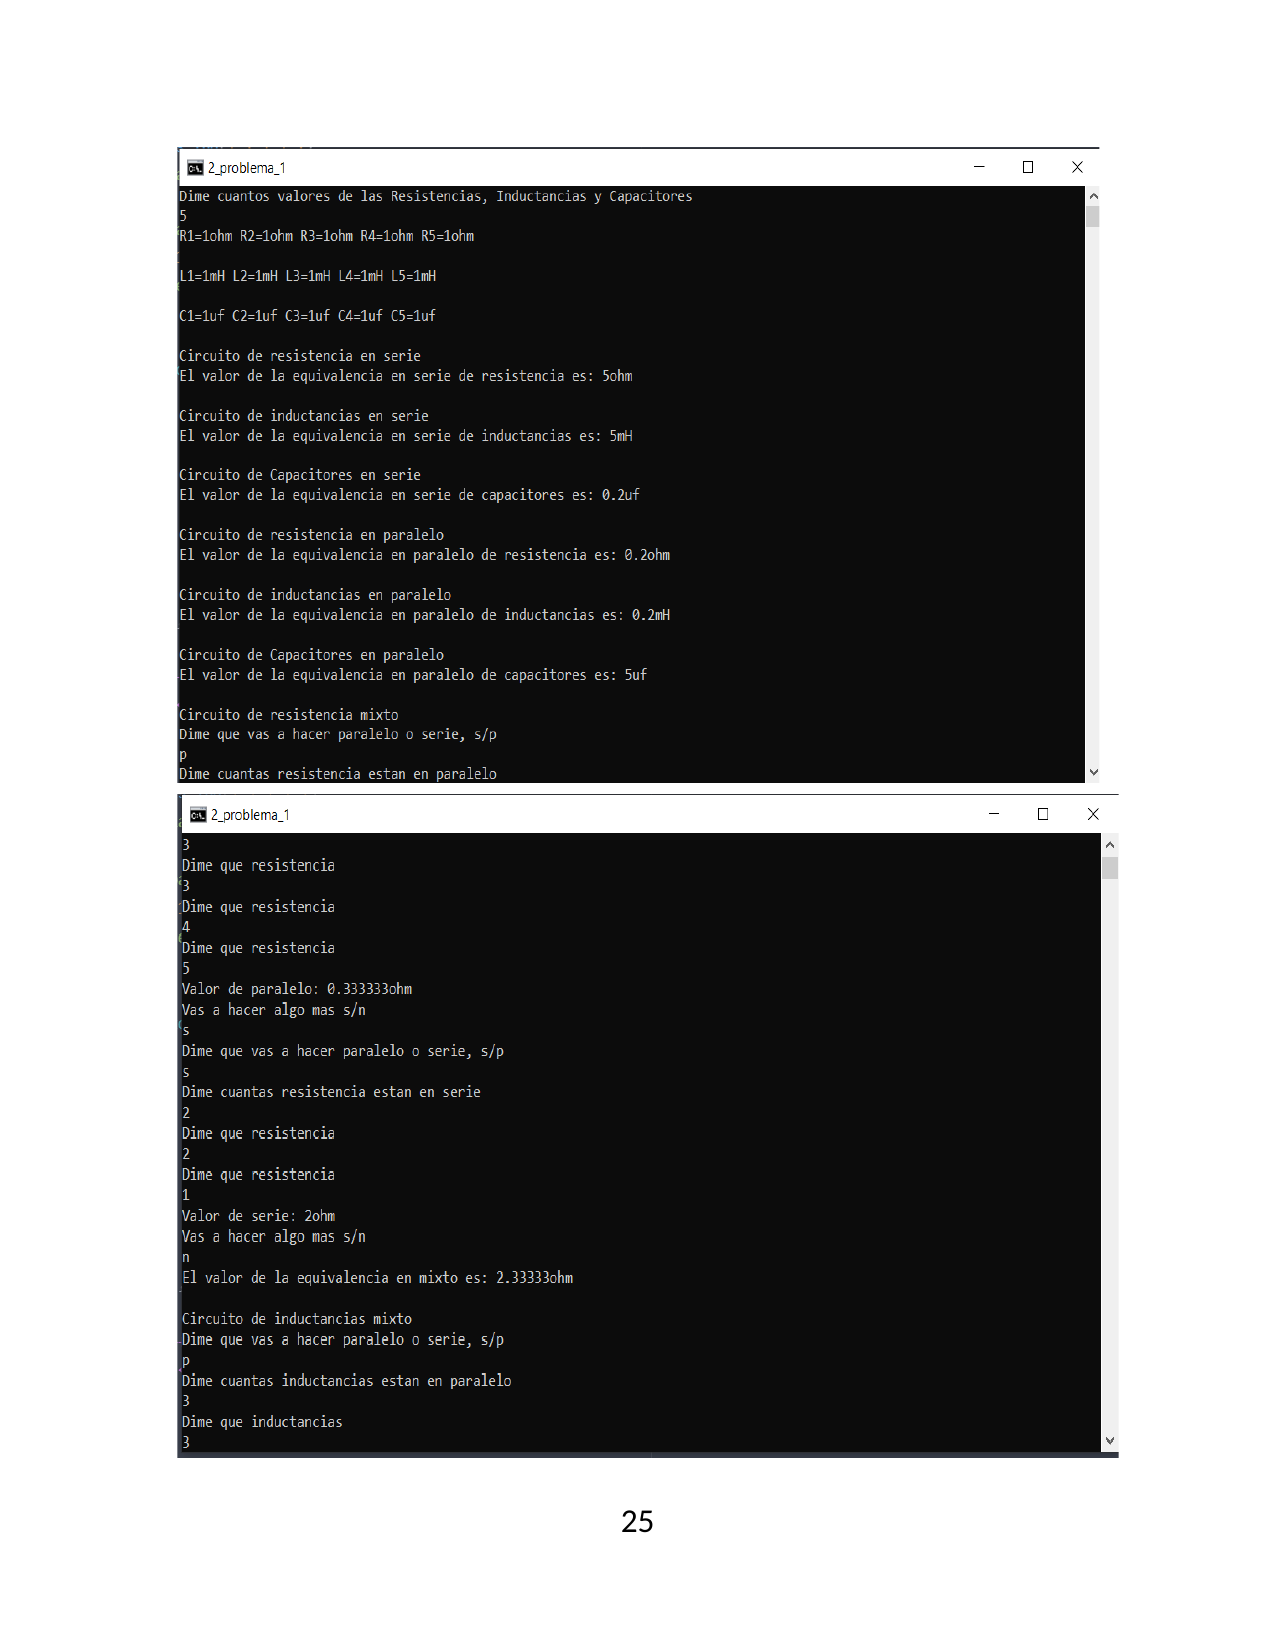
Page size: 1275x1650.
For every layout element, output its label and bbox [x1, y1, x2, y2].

picture [177, 147, 1100, 783]
picture [177, 794, 1119, 1458]
